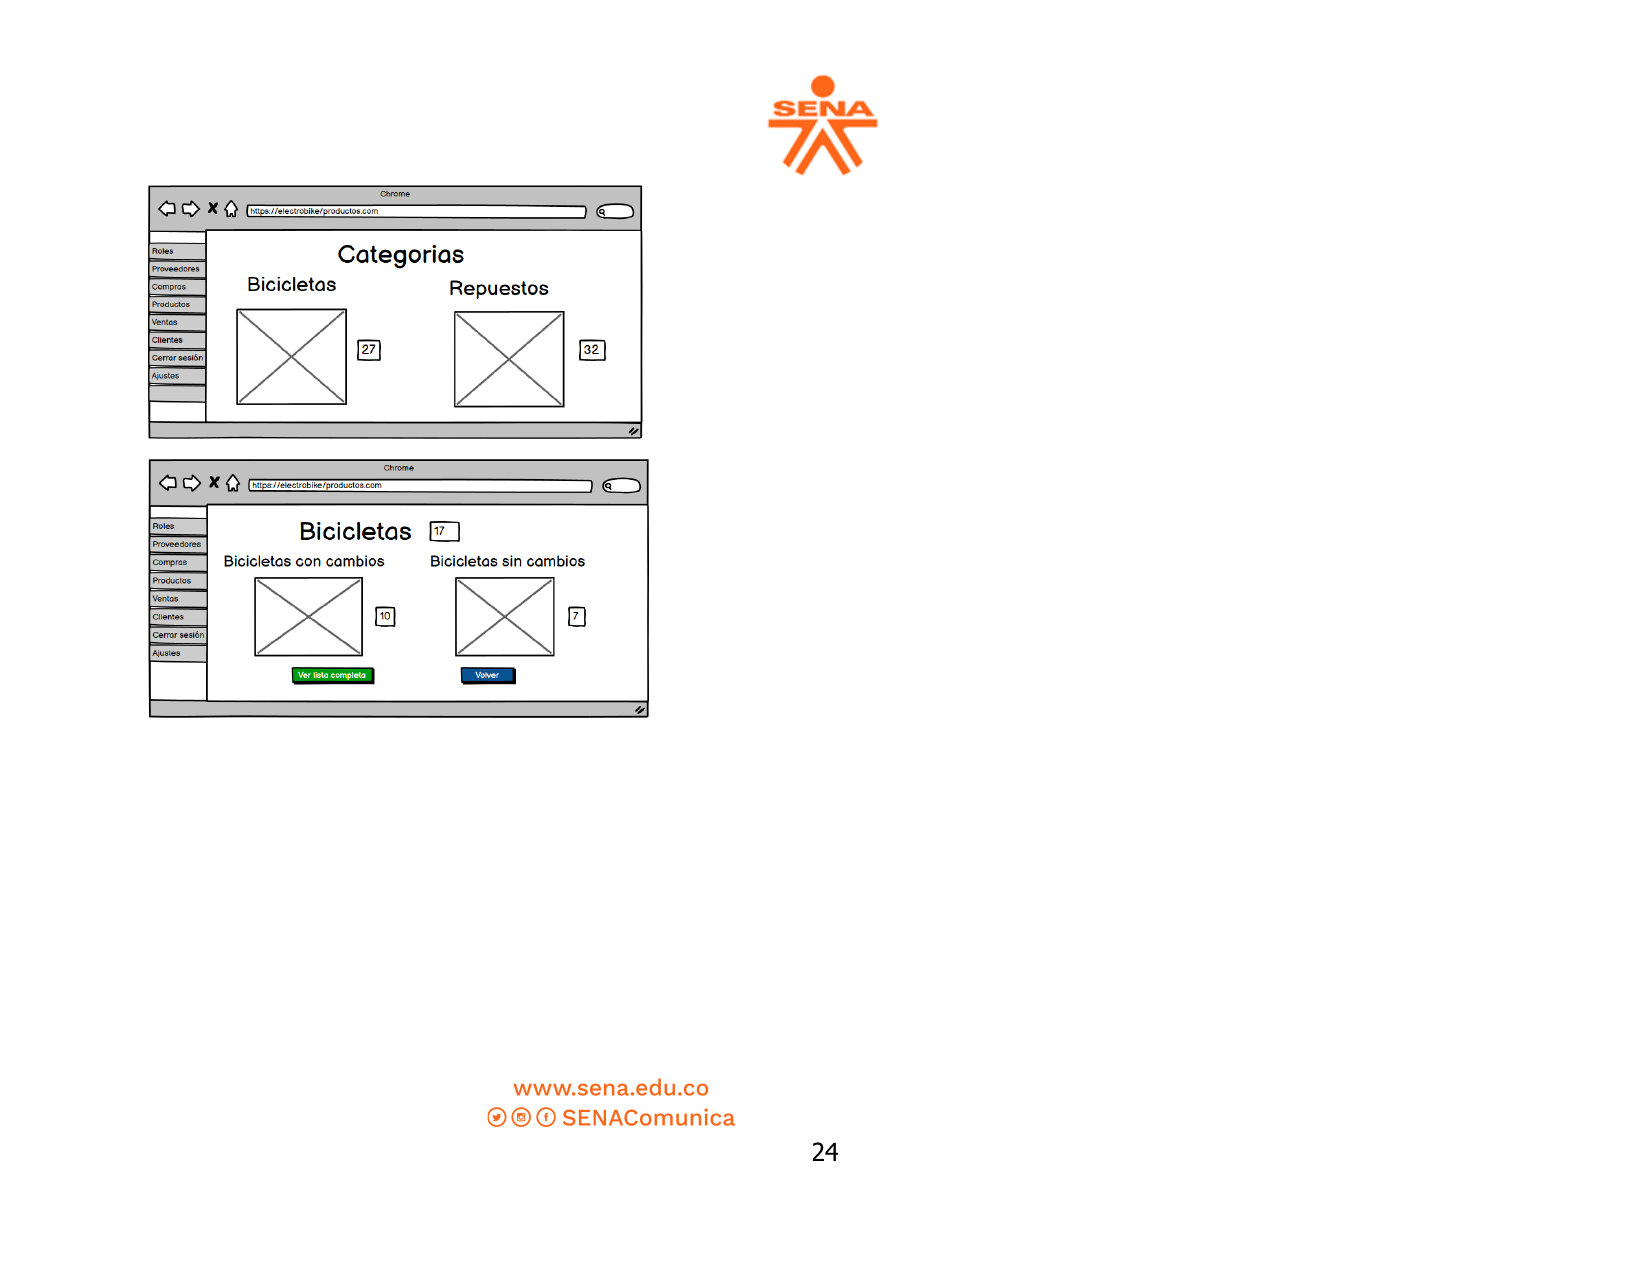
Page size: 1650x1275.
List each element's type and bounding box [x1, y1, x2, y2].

picture [147, 183, 644, 439]
picture [487, 1077, 735, 1127]
picture [147, 458, 656, 721]
picture [761, 73, 889, 184]
